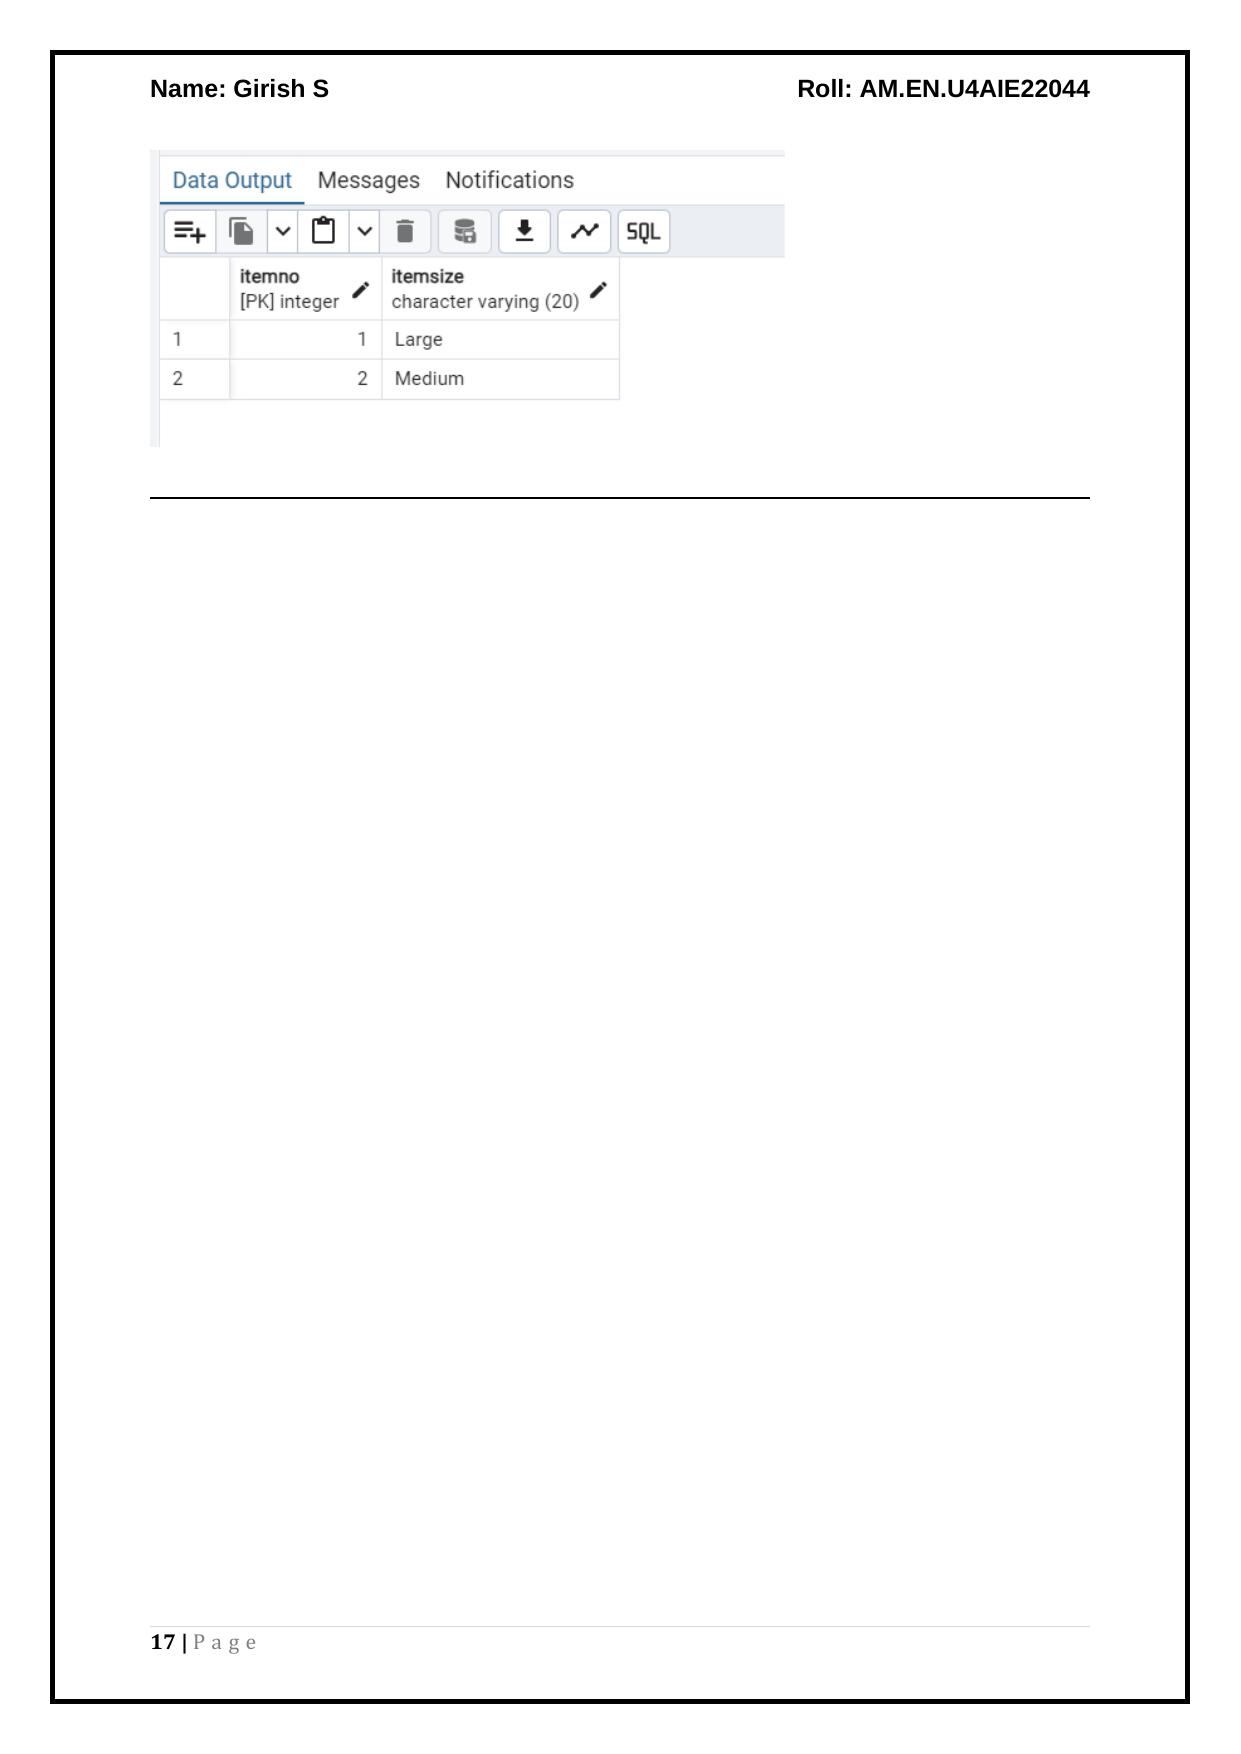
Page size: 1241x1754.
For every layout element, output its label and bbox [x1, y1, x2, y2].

picture [150, 150, 785, 447]
